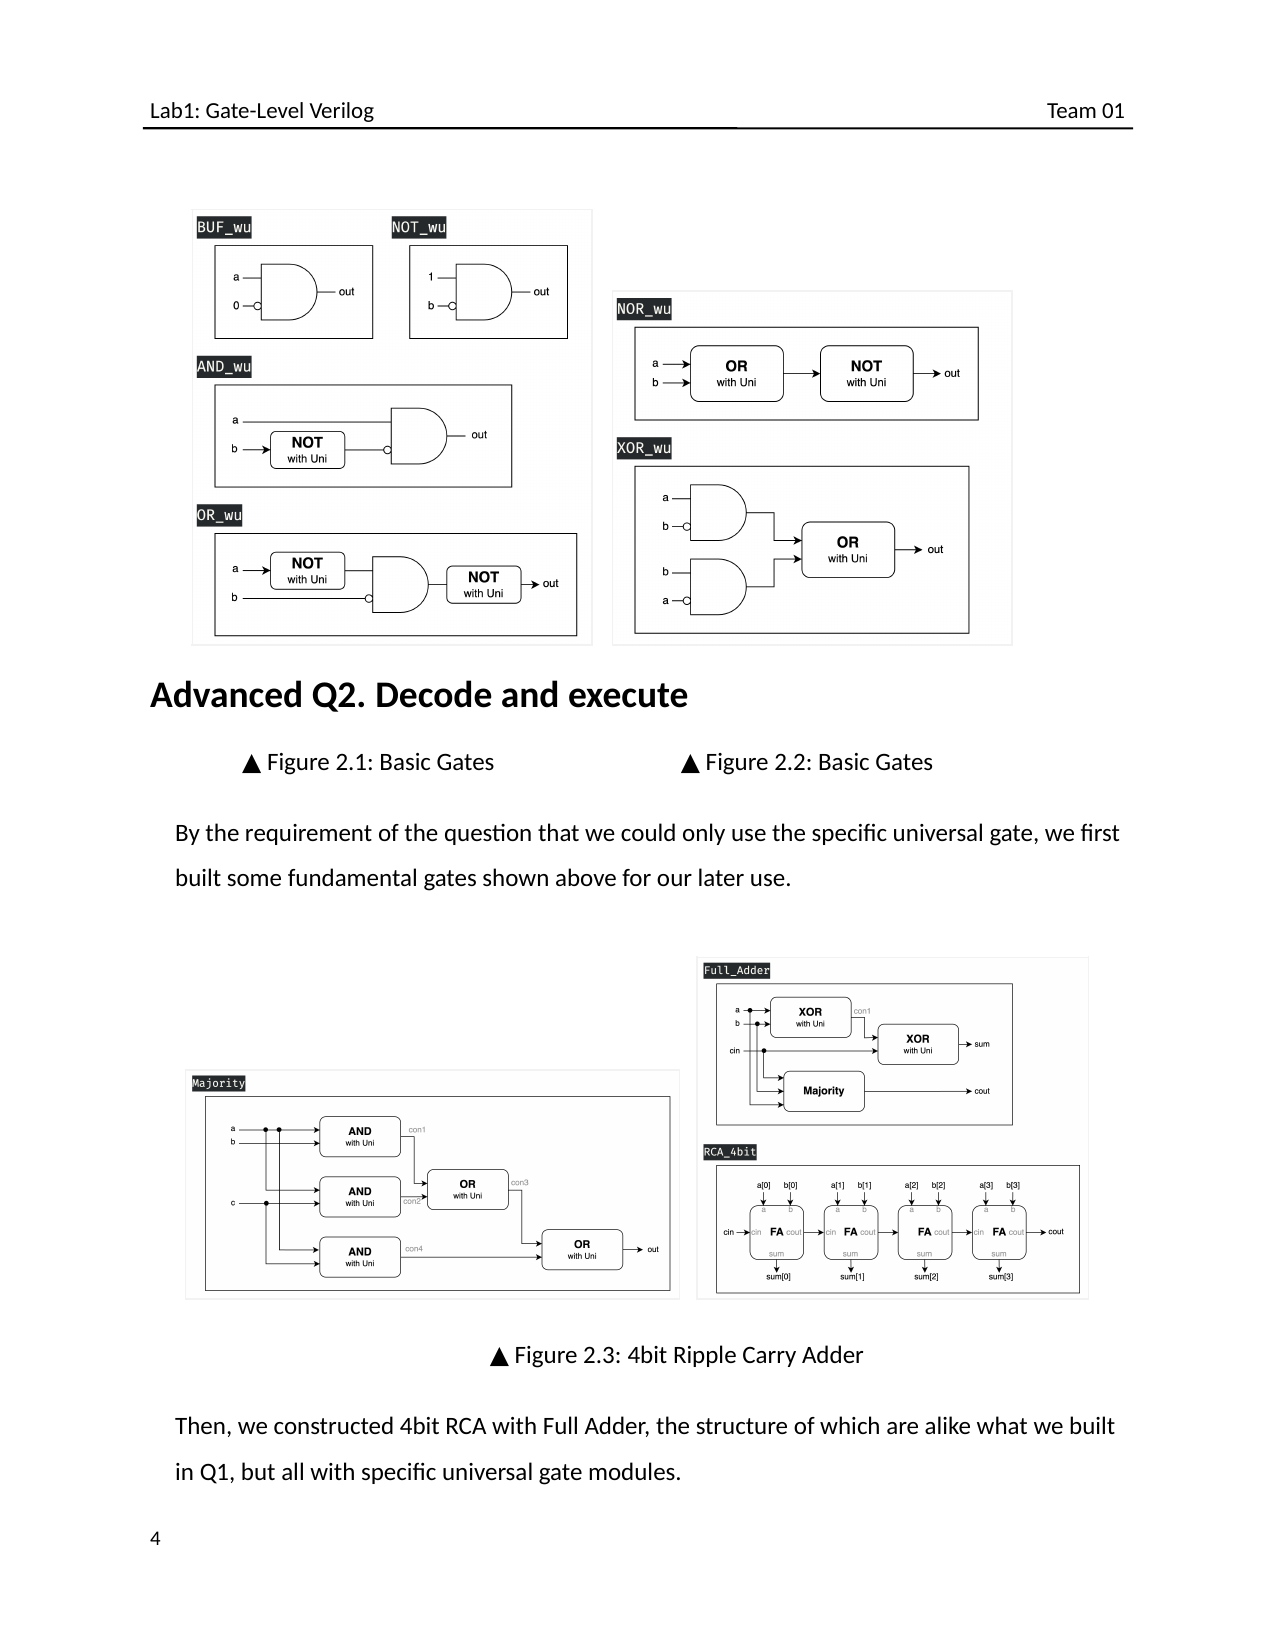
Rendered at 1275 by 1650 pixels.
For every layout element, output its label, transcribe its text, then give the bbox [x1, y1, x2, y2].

picture [613, 292, 1011, 644]
text Then, we constructed 4bit RCA with Full Adder, the structure of which are alike what we built in Q1, but all with specific universal gate modules. [175, 1410, 1125, 1487]
picture [698, 958, 1088, 1298]
text ▲ Figure 2.1: Basic Gates ▲ Figure 2.2: Basic Gates [150, 746, 1125, 777]
picture [193, 210, 591, 644]
picture [186, 1071, 679, 1298]
text By the requirement of the question that we could only use the specific universal gate, we first built some fundamental gates shown above for our later use. [175, 817, 1125, 893]
